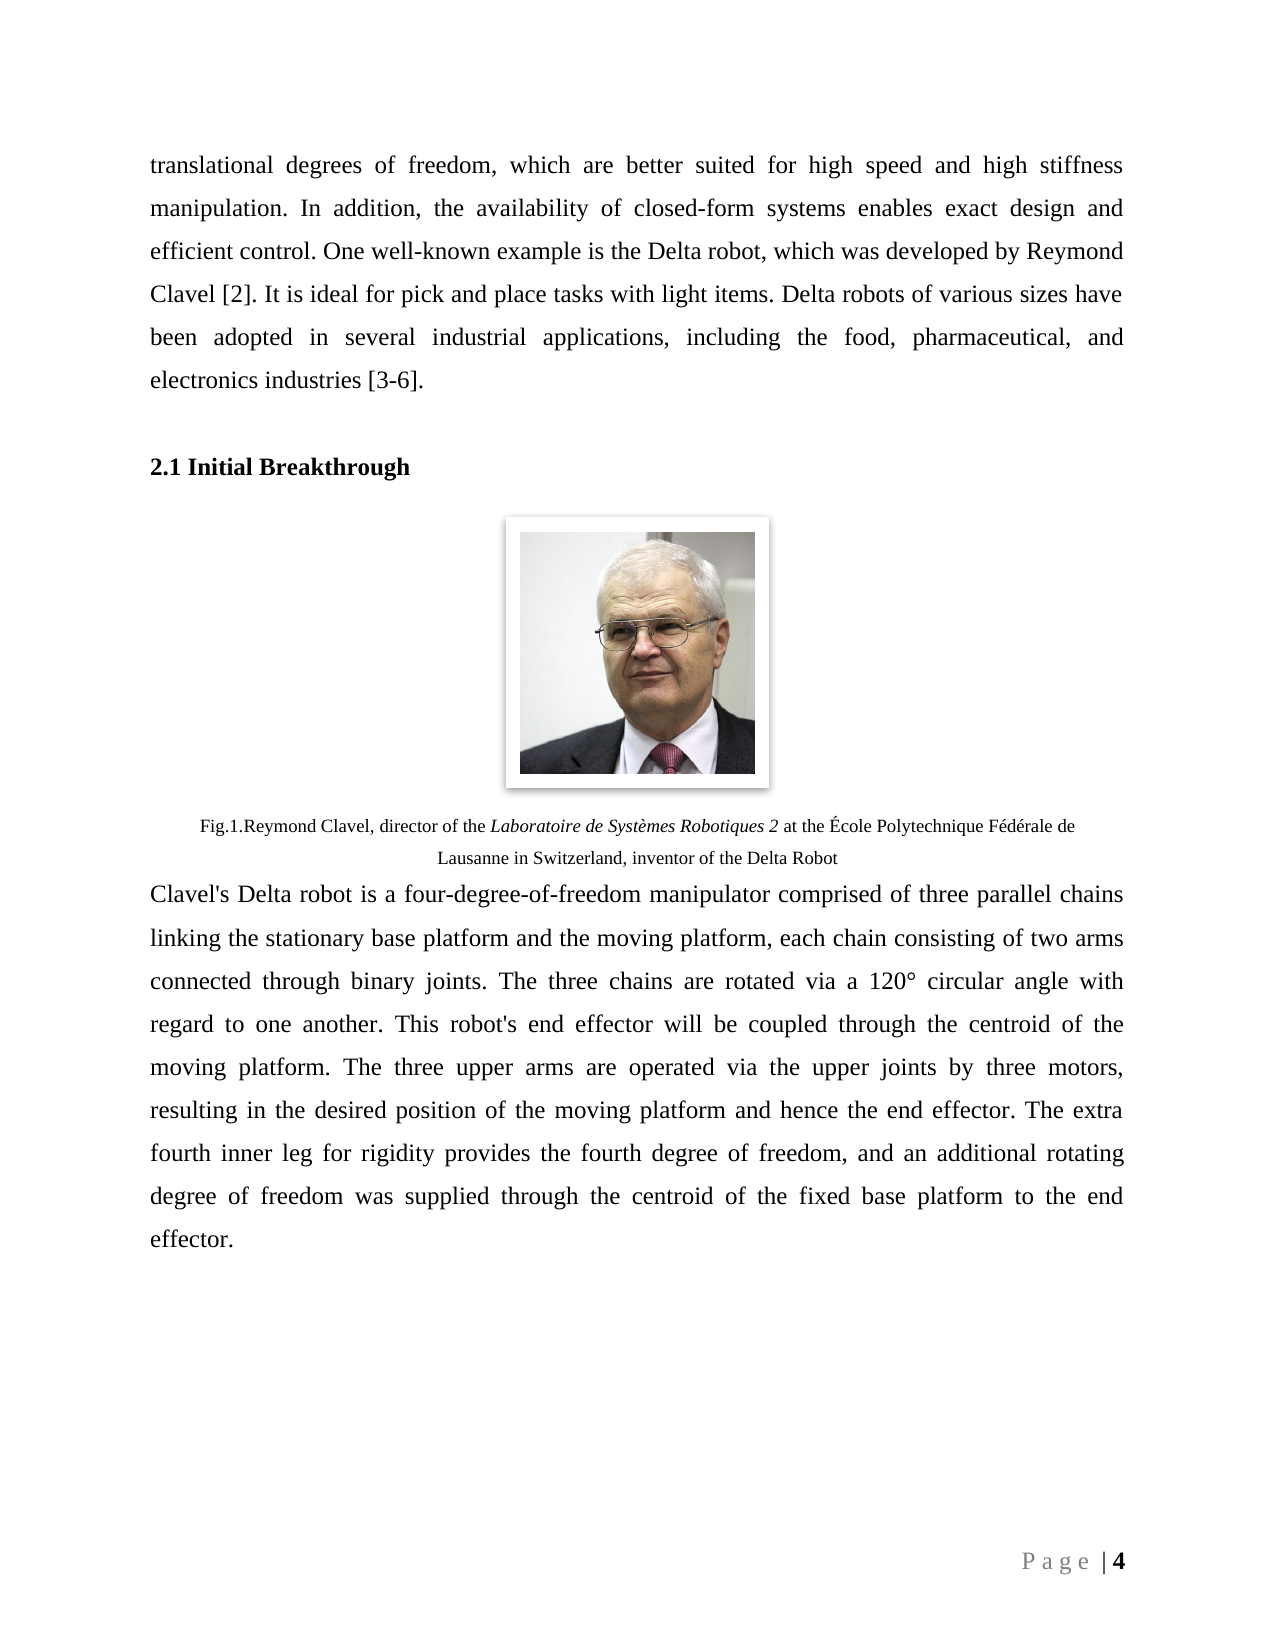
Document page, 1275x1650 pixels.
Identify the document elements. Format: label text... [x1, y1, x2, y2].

text 2.1 Initial Breakthrough [150, 452, 1125, 481]
text Fig.1.Reymond Clavel, director of the Laboratoire de Systèmes Robotiques 2 at the École Polytechnique Fédérale de Lausanne in Switzerland, inventor of the Delta Robot [150, 815, 1125, 869]
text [150, 150, 1125, 394]
text Clavel's Delta robot is a four-degree-of-freedom manipulator comprised of three parallel chains linking the stationary base platform and the moving platform, each chain consisting of two arms connected through binary joints. The three chains are rotated via a 120° circular angle with regard to one another. This robot's end effector will be coupled through the centroid of the moving platform. The three upper arms are operated via the upper joints by three motors, resulting in the desired position of the moving platform and hence the end effector. The extra fourth inner leg for rigidity provides the fourth degree of freedom, and an additional rotating degree of freedom was supplied through the centroid of the fixed base platform to the end effector. [150, 879, 1125, 1253]
picture [520, 532, 755, 774]
